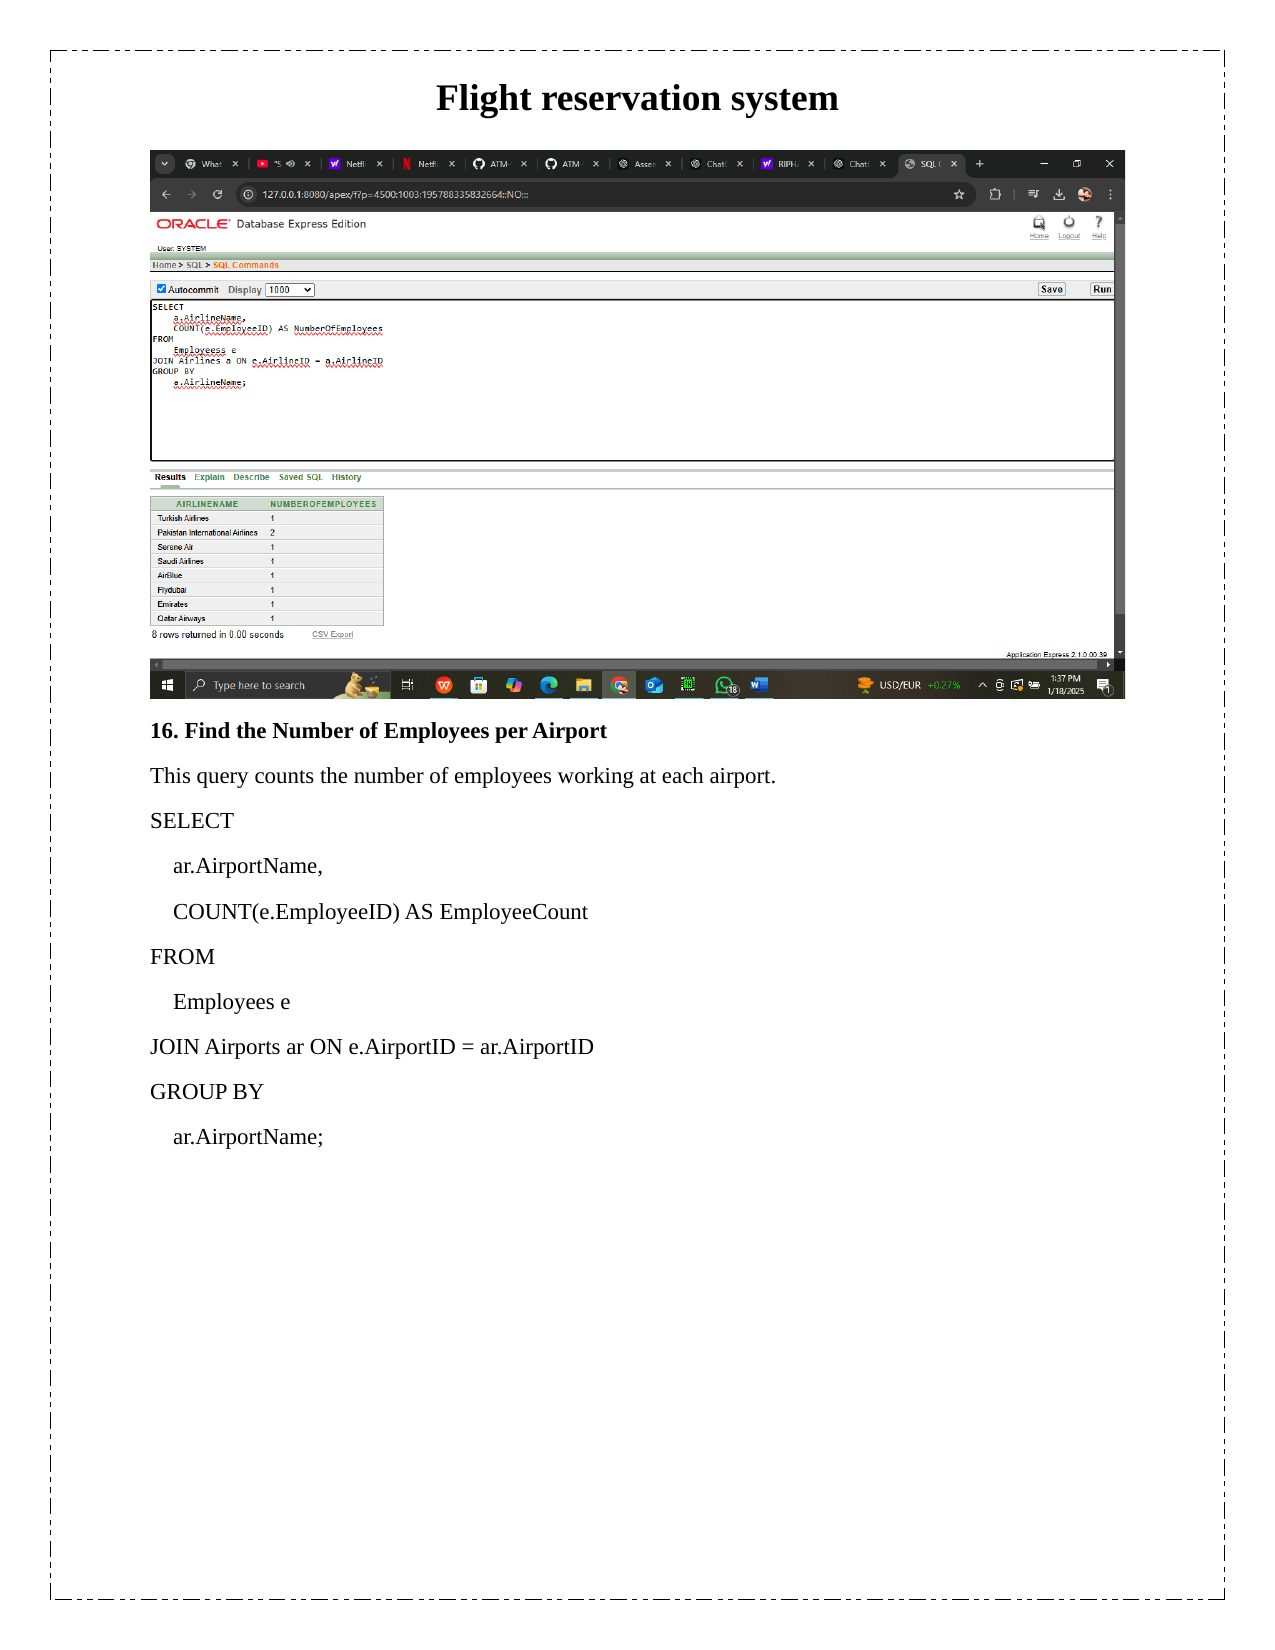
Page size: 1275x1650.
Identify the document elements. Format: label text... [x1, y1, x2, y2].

text ar.AirportName, [150, 853, 1125, 879]
text 16. Find the Number of Employees per Airport [150, 717, 1125, 744]
text JOIN Airports ar ON e.AirportID = ar.AirportID [150, 1033, 1125, 1059]
text SELECT [150, 807, 1125, 834]
text This query counts the number of employees working at each airport. [150, 762, 1125, 789]
text FROM [150, 943, 1125, 969]
text COUNT(e.EmployeeID) AS EmployeeCount [150, 898, 1125, 924]
text ar.AirportName; [150, 1123, 1125, 1149]
text Employees e [150, 988, 1125, 1014]
text GROUP BY [150, 1078, 1125, 1104]
picture [150, 150, 1125, 699]
